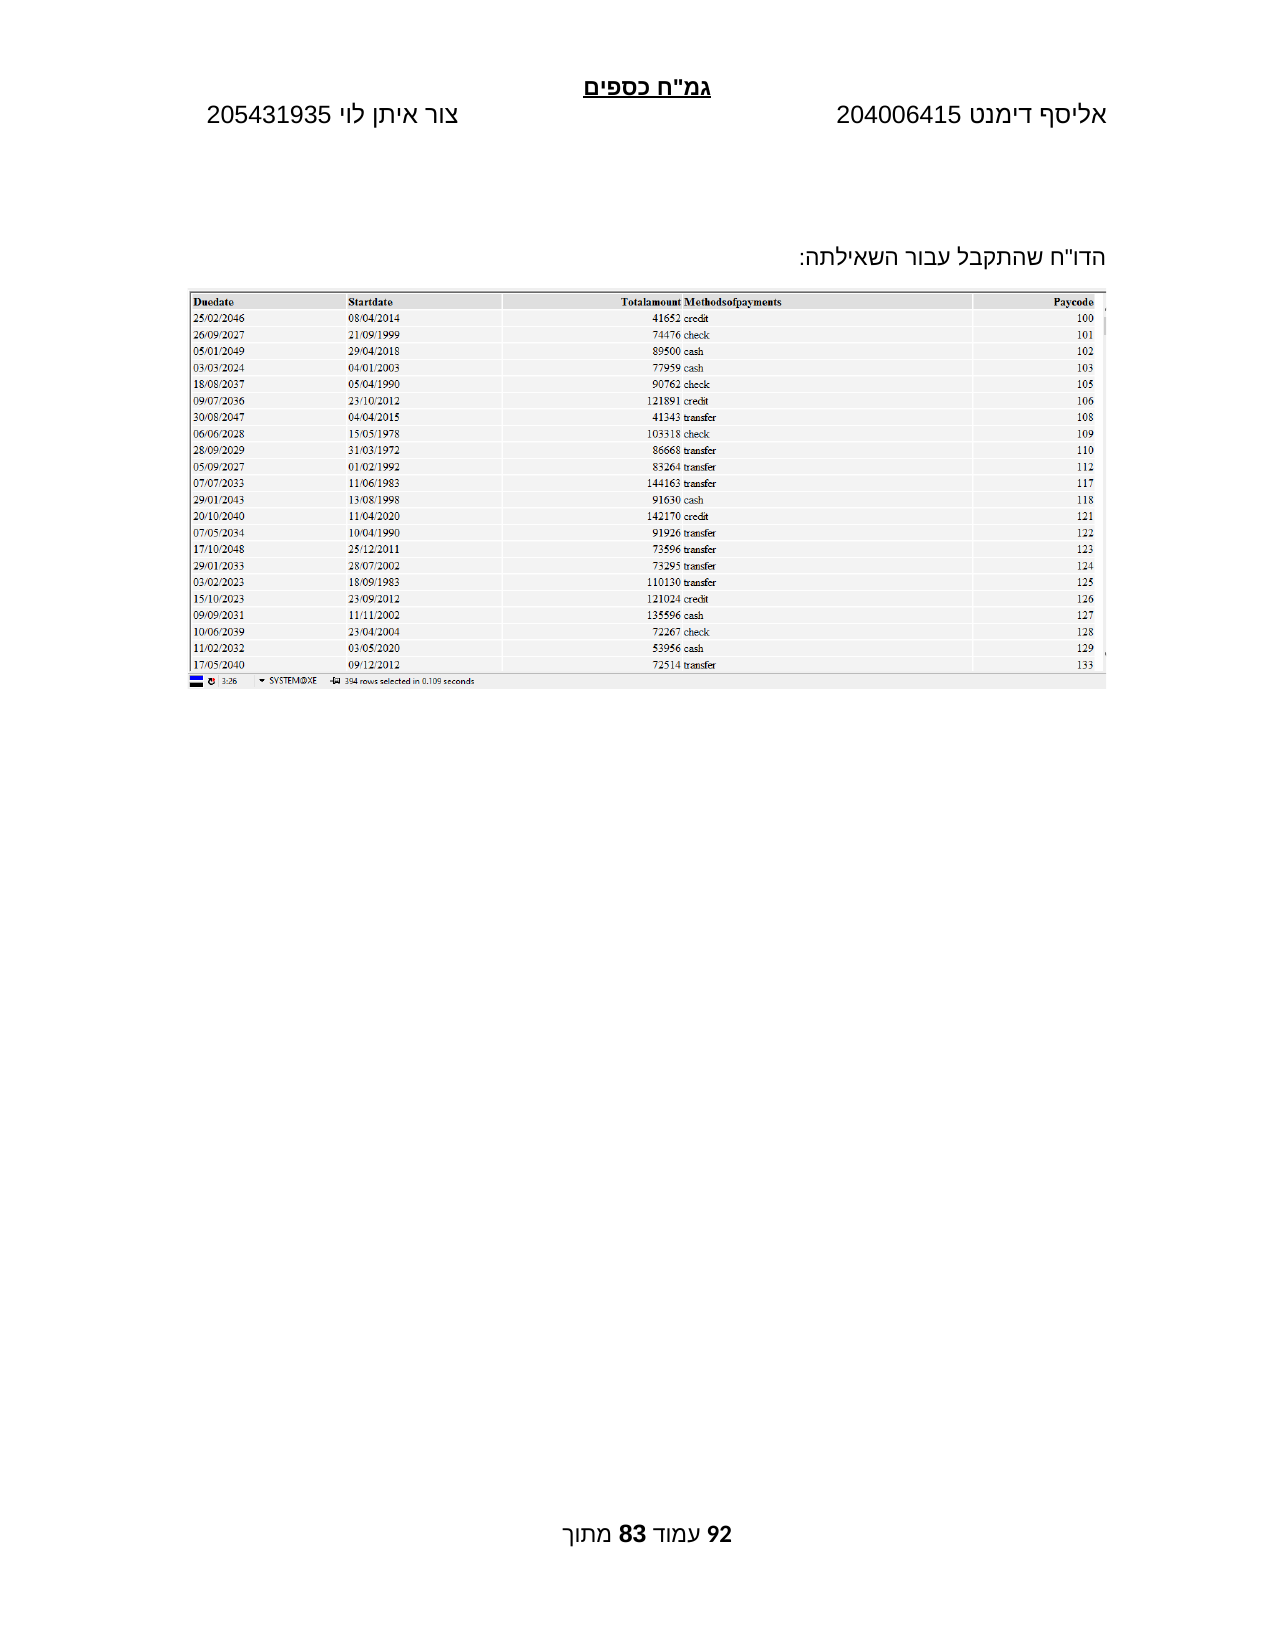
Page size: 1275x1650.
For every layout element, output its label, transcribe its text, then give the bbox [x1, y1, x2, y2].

text הדו"ח שהתקבל עבור השאילתה: [187, 244, 1106, 270]
picture [187, 288, 1107, 689]
